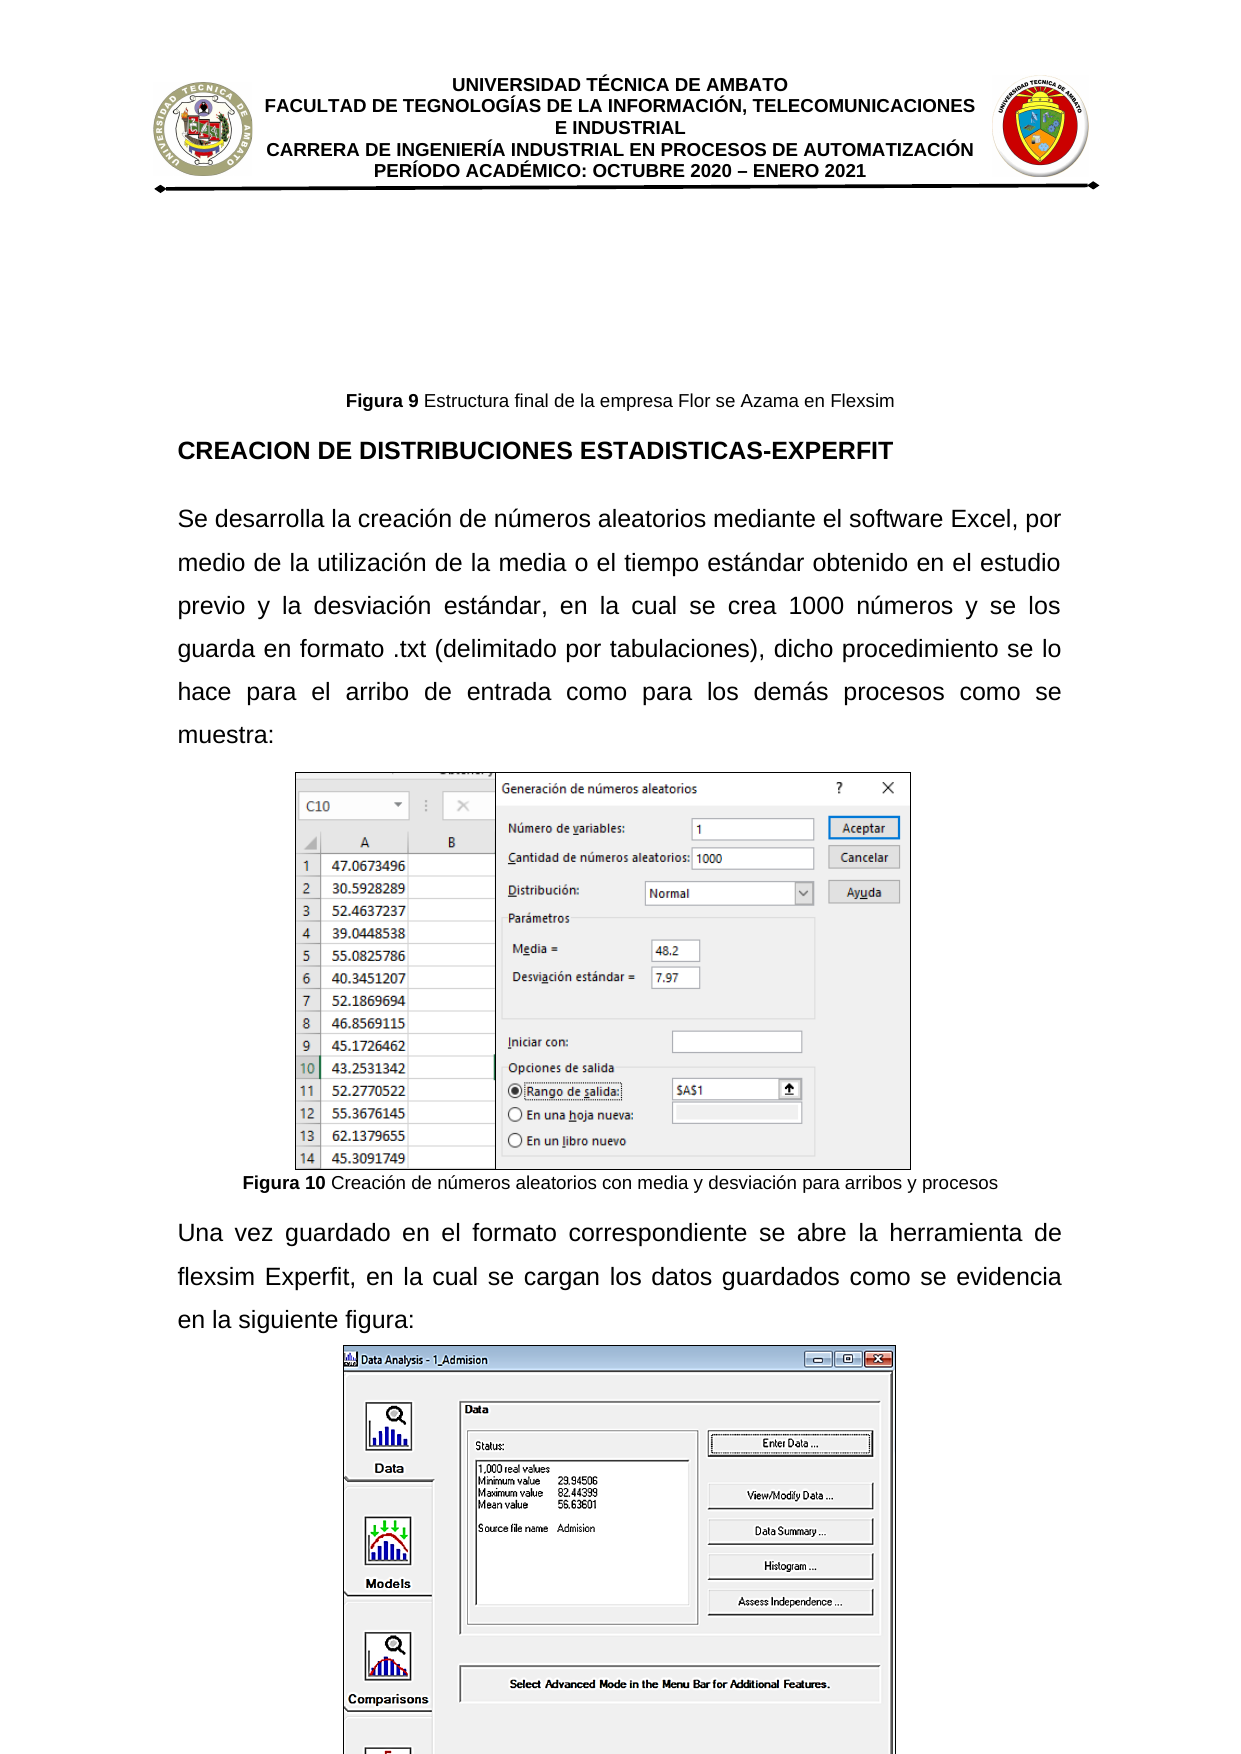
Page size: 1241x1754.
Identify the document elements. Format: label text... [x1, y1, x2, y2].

text Una vez guardado en el formato correspondiente se abre la herramienta de flexsim Experfit, en la cual se cargan los datos guardados como se evidencia en la siguiente figura: [177, 1218, 1063, 1333]
picture [992, 75, 1089, 177]
picture [344, 1346, 895, 1754]
picture [153, 82, 253, 176]
picture [496, 773, 910, 1169]
text CREACION DE DISTRIBUCIONES ESTADISTICAS-EXPERFIT [177, 436, 1063, 465]
text Se desarrolla la creación de números aleatorios mediante el software Excel, por medio de la utilización de la media o el tiempo estándar obtenido en el estudio previo y la desviación estándar, en la cual se crea 1000 números y se los guarda en formato .txt (delimitado por tabulaciones), dicho procedimiento se lo hace para el arribo de entrada como para los demás procesos como se muestra: [177, 504, 1063, 749]
picture [296, 773, 495, 1169]
